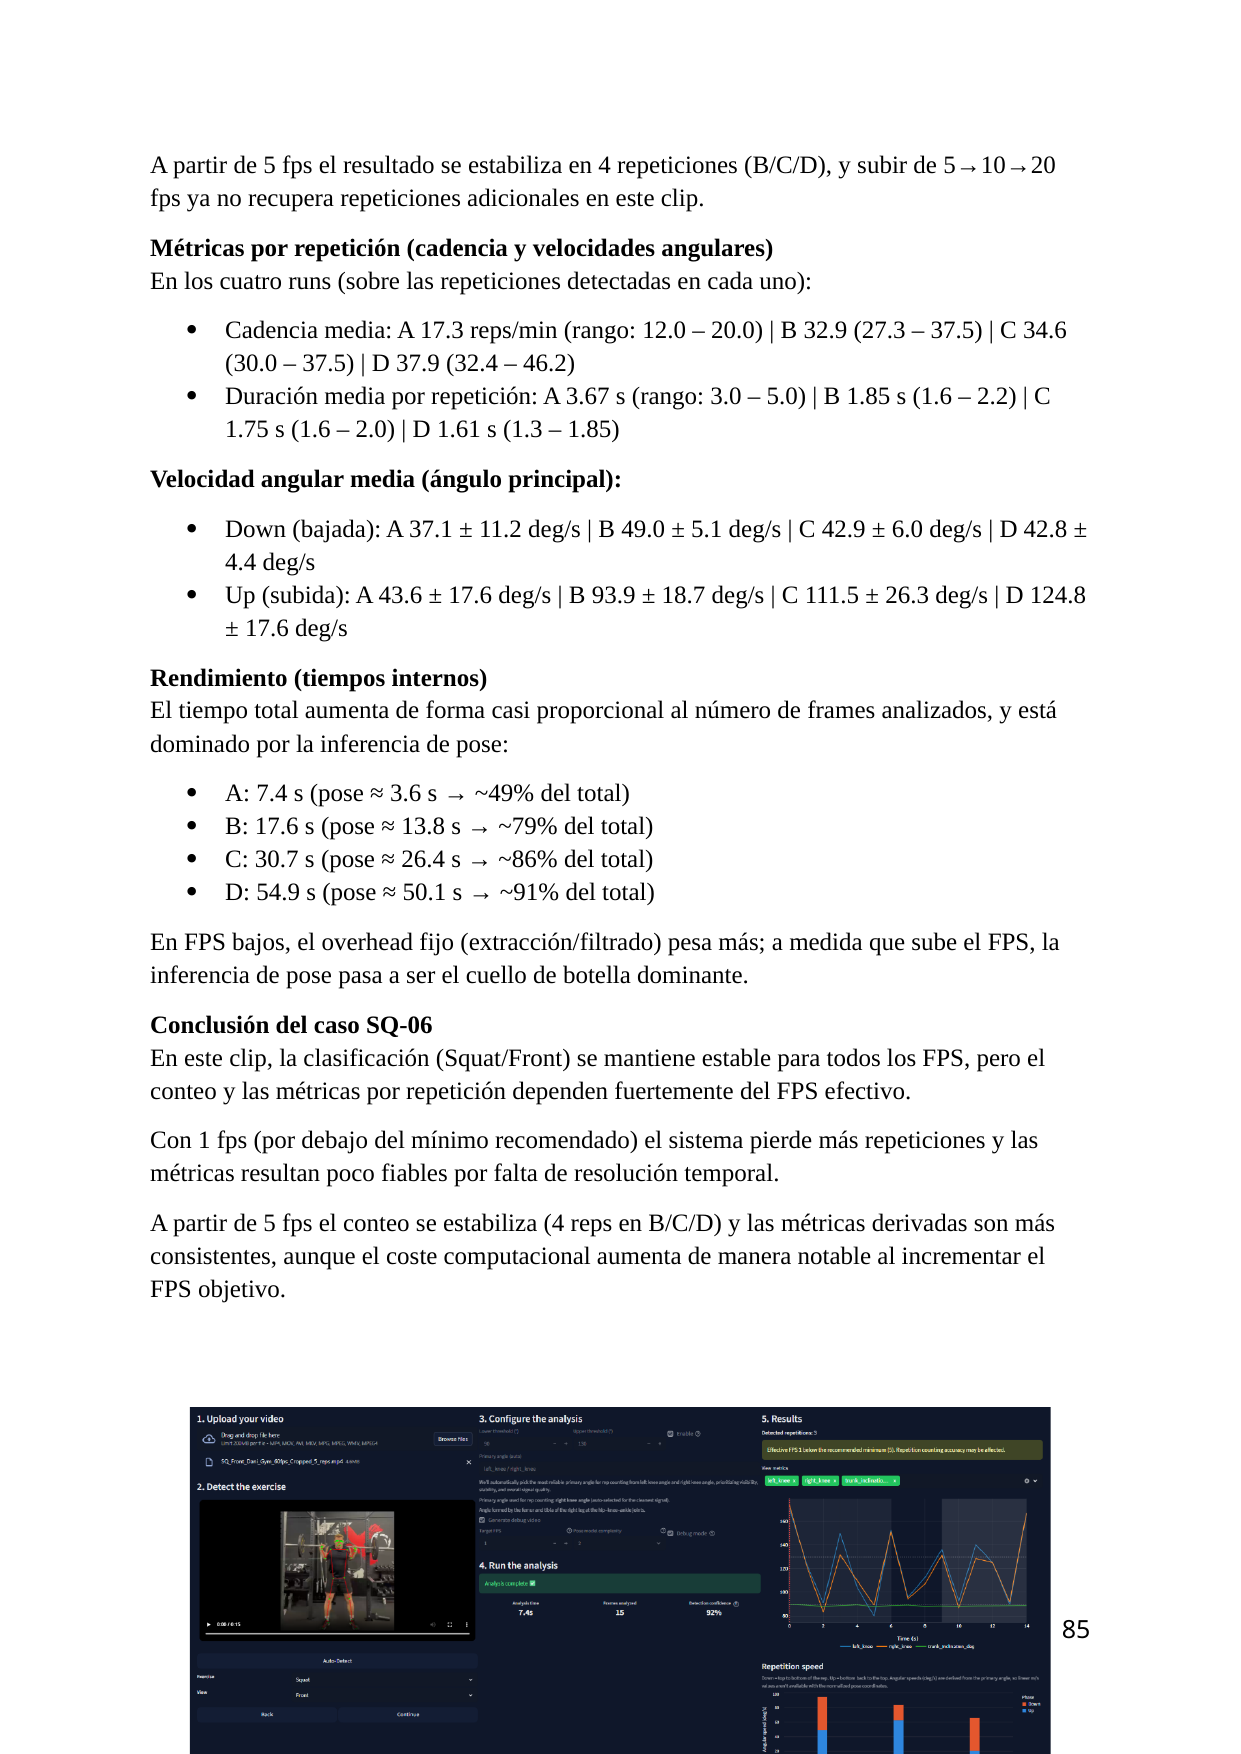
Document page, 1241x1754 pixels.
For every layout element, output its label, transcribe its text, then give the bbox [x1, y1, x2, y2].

picture [189, 1407, 1051, 1754]
text Rendimiento (tiempos internos) El tiempo total aumenta de forma casi proporcional al número de frames analizados, y está dominado por la inferencia de pose: [150, 663, 1090, 757]
list Cadencia media: A 17.3 reps/min (rango: 12.0 – 20.0) | B 32.9 (27.3 – 37.5) | C 34.6 (30.0 – 37.5) | D 37.9 (32.4 – 46.2) [187, 315, 1090, 377]
text A partir de 5 fps el resultado se estabiliza en 4 repeticiones (B/C/D), y subir de 5→10→20 fps ya no recupera repeticiones adicionales en este clip. [150, 150, 1090, 212]
list B: 17.6 s (pose ≈ 13.8 s → ~79% del total) [187, 811, 1090, 840]
list Up (subida): A 43.6 ± 17.6 deg/s | B 93.9 ± 18.7 deg/s | C 111.5 ± 26.3 deg/s | D 124.8 ± 17.6 deg/s [187, 580, 1090, 642]
text A partir de 5 fps el conteo se estabiliza (4 reps en B/C/D) y las métricas derivadas son más consistentes, aunque el coste computacional aumenta de manera notable al incrementar el FPS objetivo. [150, 1208, 1090, 1303]
text Conclusión del caso SQ-06 En este clip, la clasificación (Squat/Front) se mantiene estable para todos los FPS, pero el conteo y las métricas por repetición dependen fuertemente del FPS efectivo. [150, 1010, 1090, 1104]
text En FPS bajos, el overhead fijo (extracción/filtrado) pesa más; a medida que sube el FPS, la inferencia de pose pasa a ser el cuello de botella dominante. [150, 927, 1090, 989]
list A: 7.4 s (pose ≈ 3.6 s → ~49% del total) [187, 778, 1090, 807]
list Duración media por repetición: A 3.67 s (rango: 3.0 – 5.0) | B 1.85 s (1.6 – 2.2) | C 1.75 s (1.6 – 2.0) | D 1.61 s (1.3 – 1.85) [187, 381, 1090, 443]
list Down (bajada): A 37.1 ± 11.2 deg/s | B 49.0 ± 5.1 deg/s | C 42.9 ± 6.0 deg/s | D 42.8 ± 4.4 deg/s [187, 514, 1090, 576]
text Métricas por repetición (cadencia y velocidades angulares) En los cuatro runs (sobre las repeticiones detectadas en cada uno): [150, 233, 1090, 294]
text Velocidad angular media (ángulo principal): [150, 464, 1090, 493]
list D: 54.9 s (pose ≈ 50.1 s → ~91% del total) [187, 877, 1090, 906]
text Con 1 fps (por debajo del mínimo recomendado) el sistema pierde más repeticiones y las métricas resultan poco fiables por falta de resolución temporal. [150, 1126, 1090, 1187]
list C: 30.7 s (pose ≈ 26.4 s → ~86% del total) [187, 844, 1090, 873]
